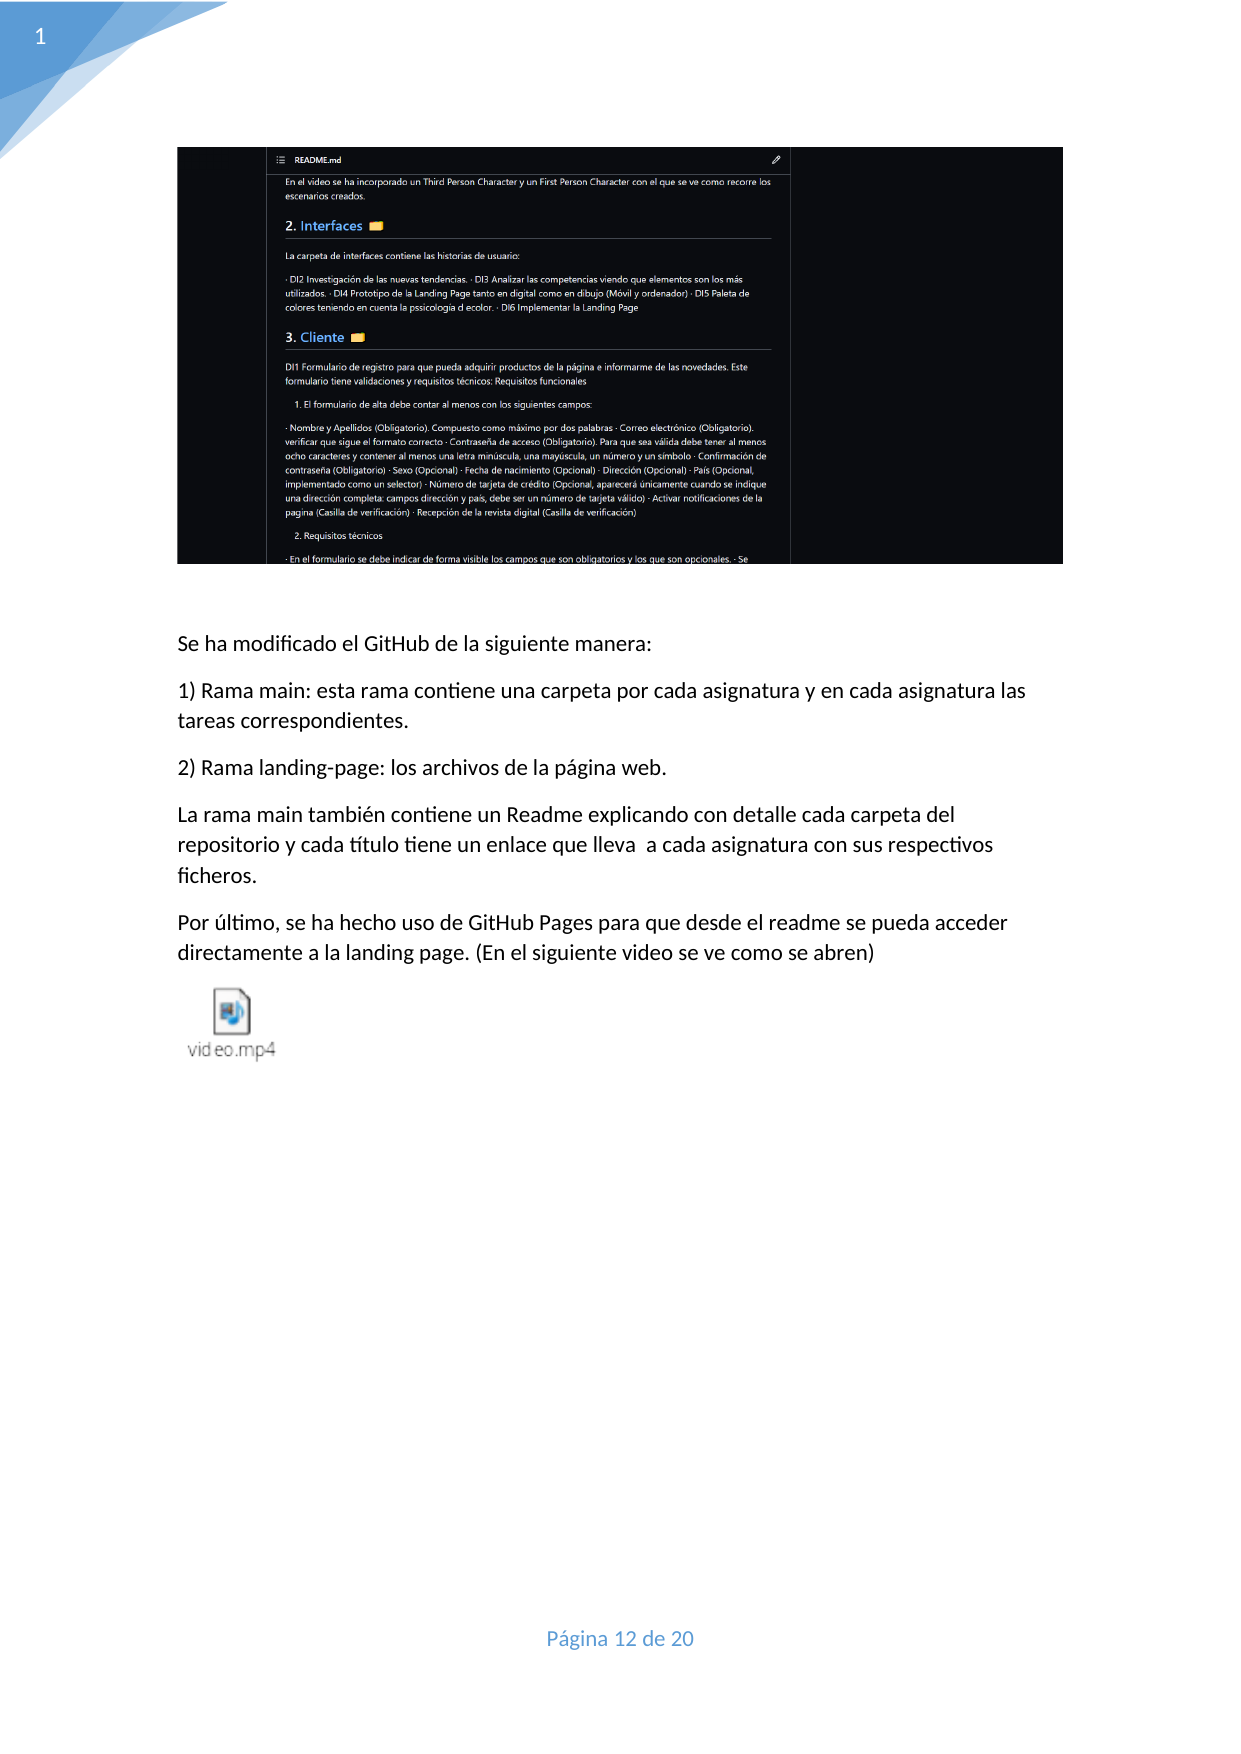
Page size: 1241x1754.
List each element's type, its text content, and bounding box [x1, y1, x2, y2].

text La rama main también contiene un Readme explicando con detalle cada carpeta del repositorio y cada título tiene un enlace que lleva a cada asignatura con sus respectivos ficheros. [177, 800, 1063, 889]
text 2) Rama landing-page: los archivos de la página web. [177, 753, 1063, 782]
text Por último, se ha hecho uso de GitHub Pages para que desde el readme se pueda acceder directamente a la landing page. (En el siguiente video se ve como se abren) [177, 908, 1063, 966]
text Se ha modificado el GitHub de la siguiente manera: [177, 629, 1063, 658]
picture [0, 1, 1063, 564]
text 1) Rama main: esta rama contiene una carpeta por cada asignatura y en cada asignatura las tareas correspondientes. [177, 676, 1063, 735]
